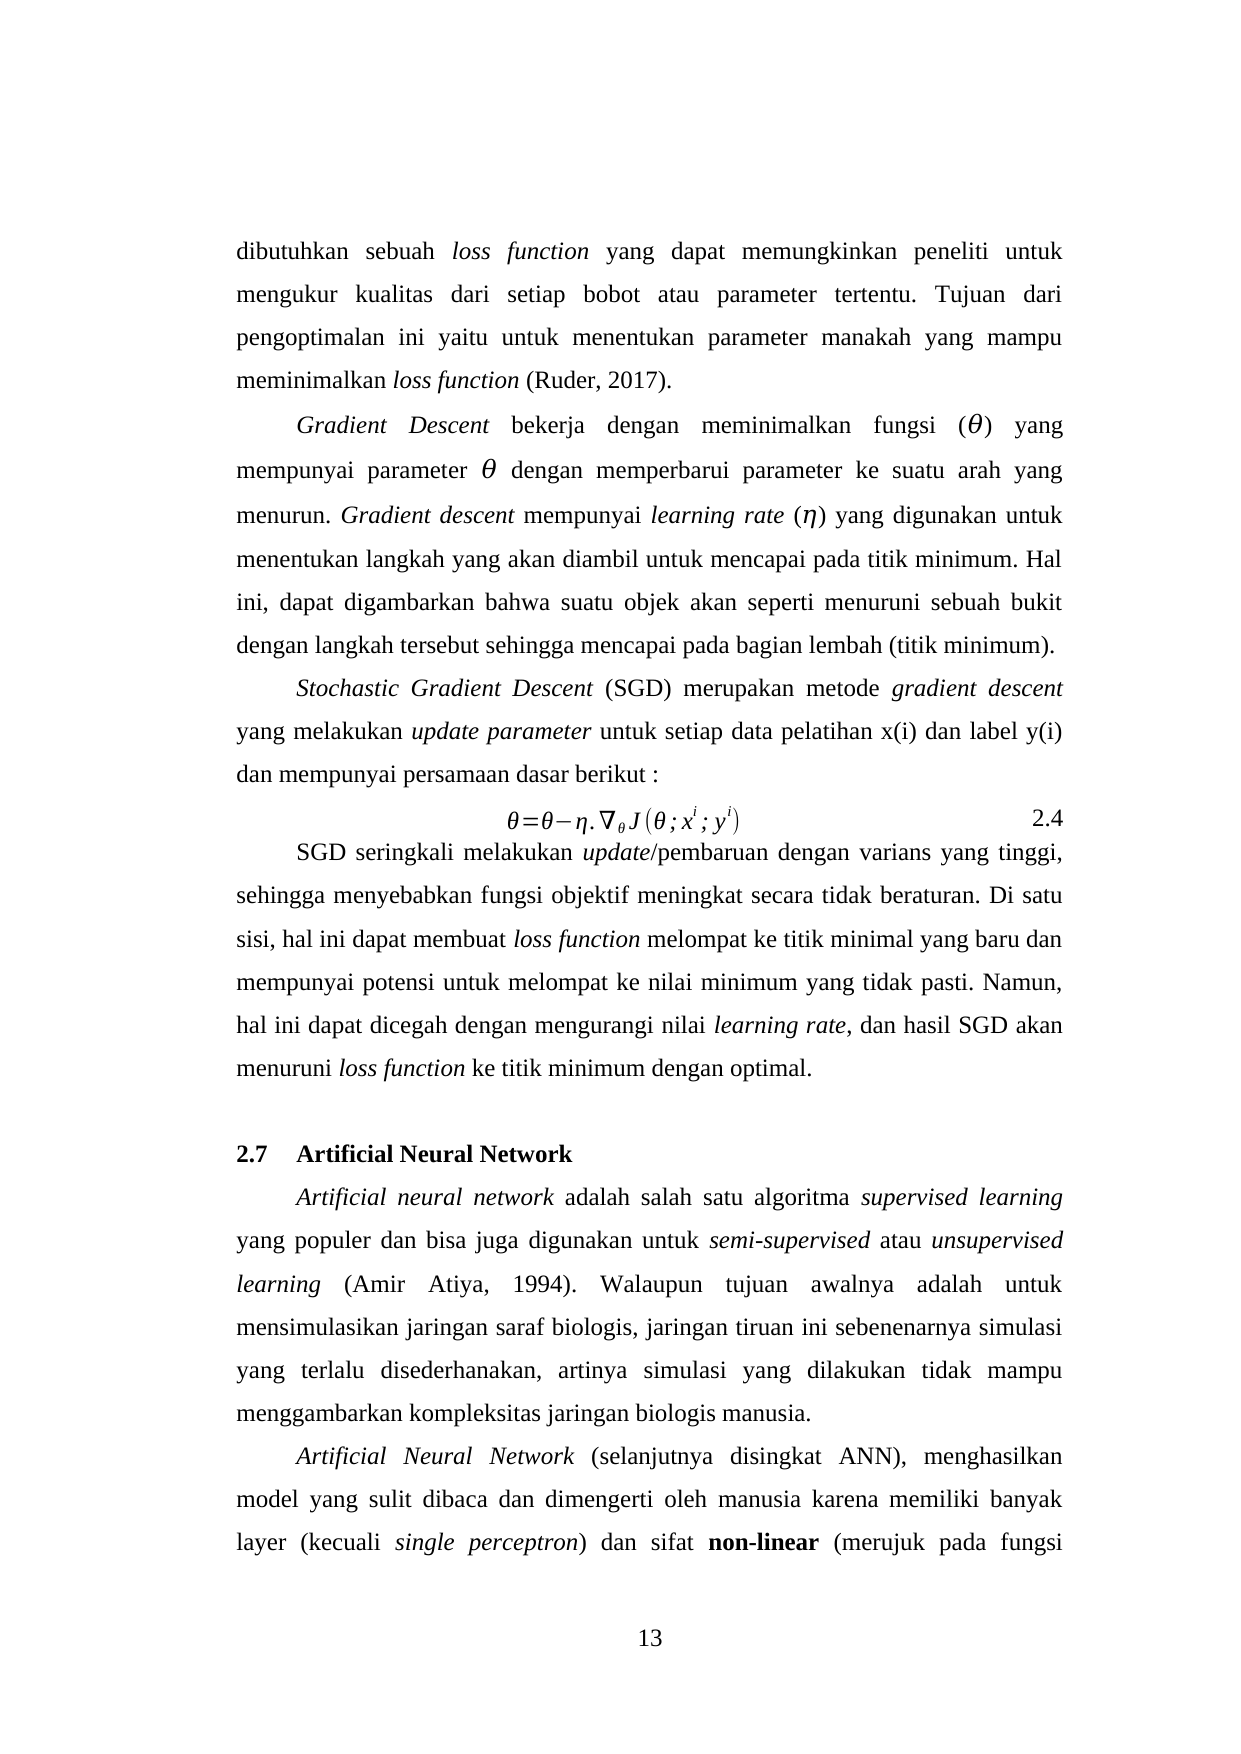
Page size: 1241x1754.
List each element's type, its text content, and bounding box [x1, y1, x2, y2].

text SGD seringkali melakukan update/pembaruan dengan varians yang tinggi, sehingga menyebabkan fungsi objektif meningkat secara tidak beraturan. Di satu sisi, hal ini dapat membuat loss function melompat ke titik minimal yang baru dan mempunyai potensi untuk melompat ke nilai minimum yang tidak pasti. Namun, hal ini dapat dicegah dengan mengurangi nilai learning rate, dan hasil SGD akan menuruni loss function ke titik minimum dengan optimal. [236, 837, 1063, 1082]
text Gradient Descent bekerja dengan meminimalkan fungsi (𝜃) yang mempunyai parameter 𝜃 dengan memperbarui parameter ke suatu arah yang menurun. Gradient descent mempunyai learning rate (𝜂) yang digunakan untuk menentukan langkah yang akan diambil untuk mencapai pada titik minimum. Hal ini, dapat digambarkan bahwa suatu objek akan seperti menuruni sebuah bukit dengan langkah tersebut sehingga mencapai pada bagian lembah (titik minimum). [236, 409, 1063, 659]
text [236, 1441, 1063, 1556]
text Stochastic Gradient Descent (SGD) merupakan metode gradient descent yang melakukan update parameter untuk setiap data pelatihan x(i) dan label y(i) dan mempunyai persamaan dasar berikut : [236, 673, 1063, 788]
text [236, 236, 1063, 394]
subtitle Artificial Neural Network [236, 1139, 1063, 1168]
text Artificial neural network adalah salah satu algoritma supervised learning yang populer dan bisa juga digunakan untuk semi-supervised atau unsupervised learning (Amir Atiya, 1994). Walaupun tujuan awalnya adalah untuk mensimulasikan jaringan saraf biologis, jaringan tiruan ini sebenenarnya simulasi yang terlalu disederhanakan, artinya simulasi yang dilakukan tidak mampu menggambarkan kompleksitas jaringan biologis manusia. [236, 1182, 1063, 1427]
